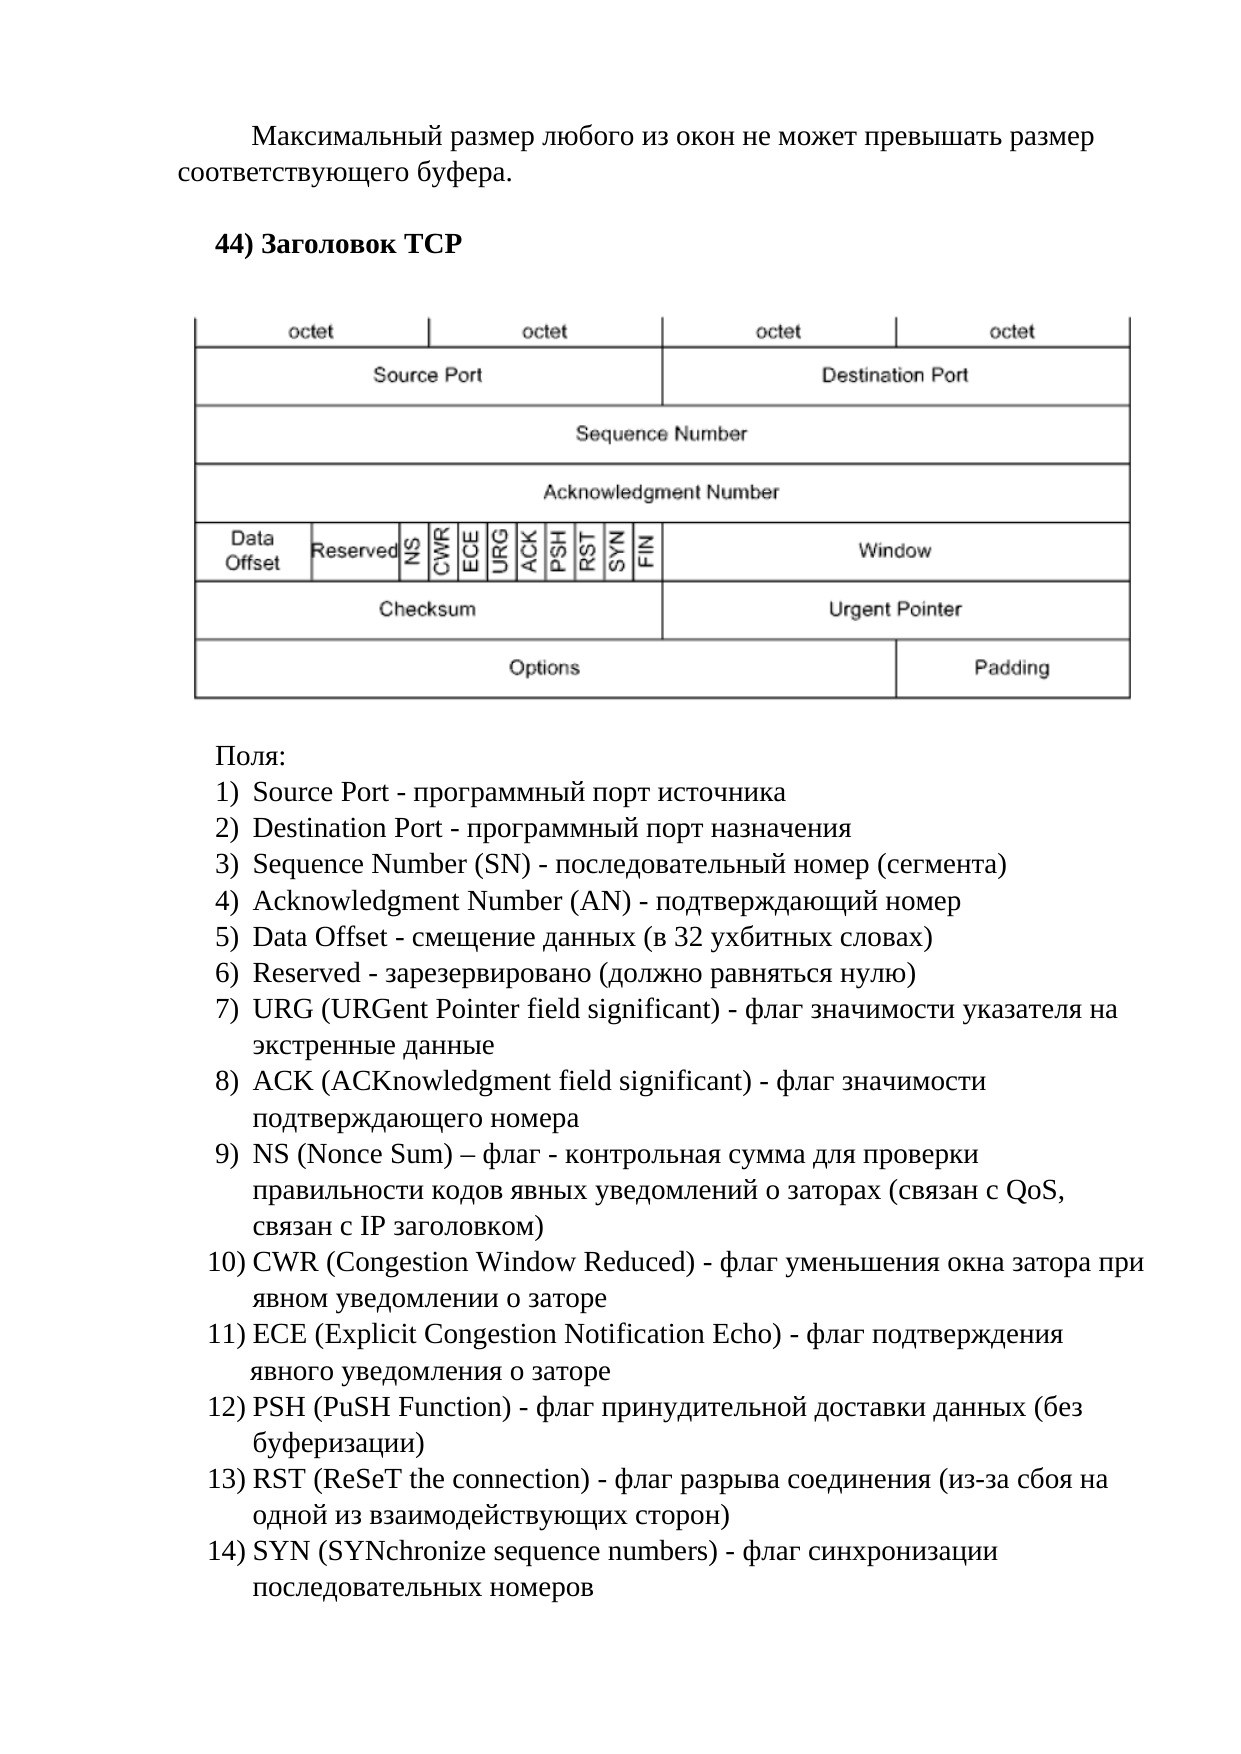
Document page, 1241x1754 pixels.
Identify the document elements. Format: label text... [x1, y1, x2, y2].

list Acknowledgment Number (AN) - подтверждающий номер [215, 883, 1152, 916]
list NS (Nonce Sum) – флаг - контрольная сумма для проверки правильности кодов явных уведомлений о заторах (связан с QoS, связан с IP заголовком) [215, 1136, 1152, 1242]
list Source Port - программный порт источника [215, 774, 1152, 808]
text Максимальный размер любого из окон не может превышать размер соответствующего буфера. [177, 118, 1152, 188]
text Поля: [215, 738, 1152, 772]
list CWR (Congestion Window Reduced) - флаг уменьшения окна затора при явном уведомлении о заторе [207, 1244, 1152, 1314]
list Sequence Number (SN) - последовательный номер (сегмента) [215, 847, 1152, 880]
picture [177, 298, 1152, 736]
list PSH (PuSH Function) - флаг принудительной доставки данных (без буферизации) [207, 1389, 1152, 1458]
list Destination Port - программный порт назначения [215, 811, 1152, 844]
text явного уведомления о заторе [250, 1353, 1152, 1386]
text 44) Заголовок TCP [215, 227, 1152, 260]
list ACK (ACKnowledgment field significant) - флаг значимости подтверждающего номера [215, 1063, 1152, 1133]
list Reserved - зарезервировано (должно равняться нулю) [215, 955, 1152, 989]
list Data Offset - смещение данных (в 32 ухбитных словах) [215, 919, 1152, 952]
list ECE (Explicit Congestion Notification Echo) - флаг подтверждения [207, 1317, 1152, 1350]
list SYN (SYNchronize sequence numbers) - флаг синхронизации последовательных номеров [207, 1533, 1152, 1603]
list RST (ReSeT the connection) - флаг разрыва соединения (из-за сбоя на одной из взаимодействующих сторон) [207, 1461, 1152, 1531]
list URG (URGent Pointer field significant) - флаг значимости указателя на экстренные данные [215, 991, 1152, 1061]
